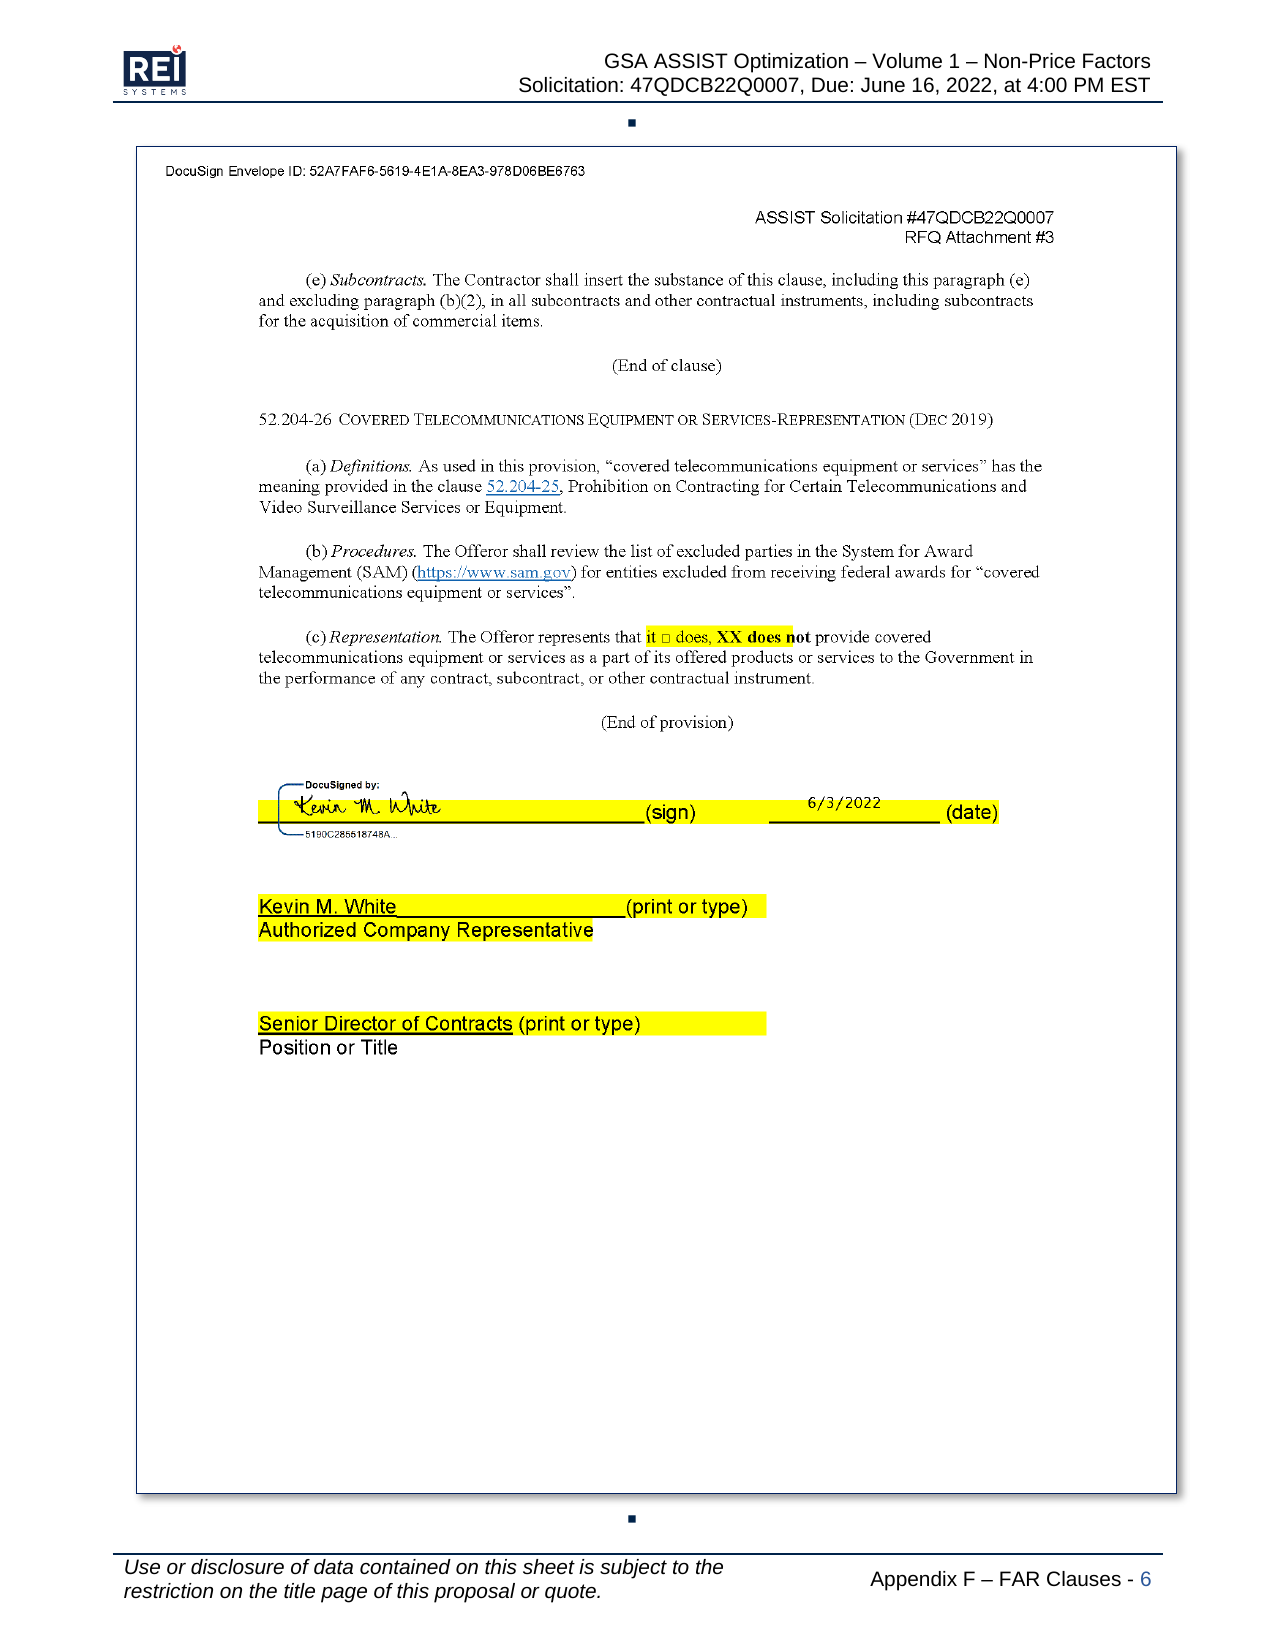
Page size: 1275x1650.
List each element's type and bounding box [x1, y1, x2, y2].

picture [137, 147, 1176, 1493]
picture [123, 45, 186, 95]
